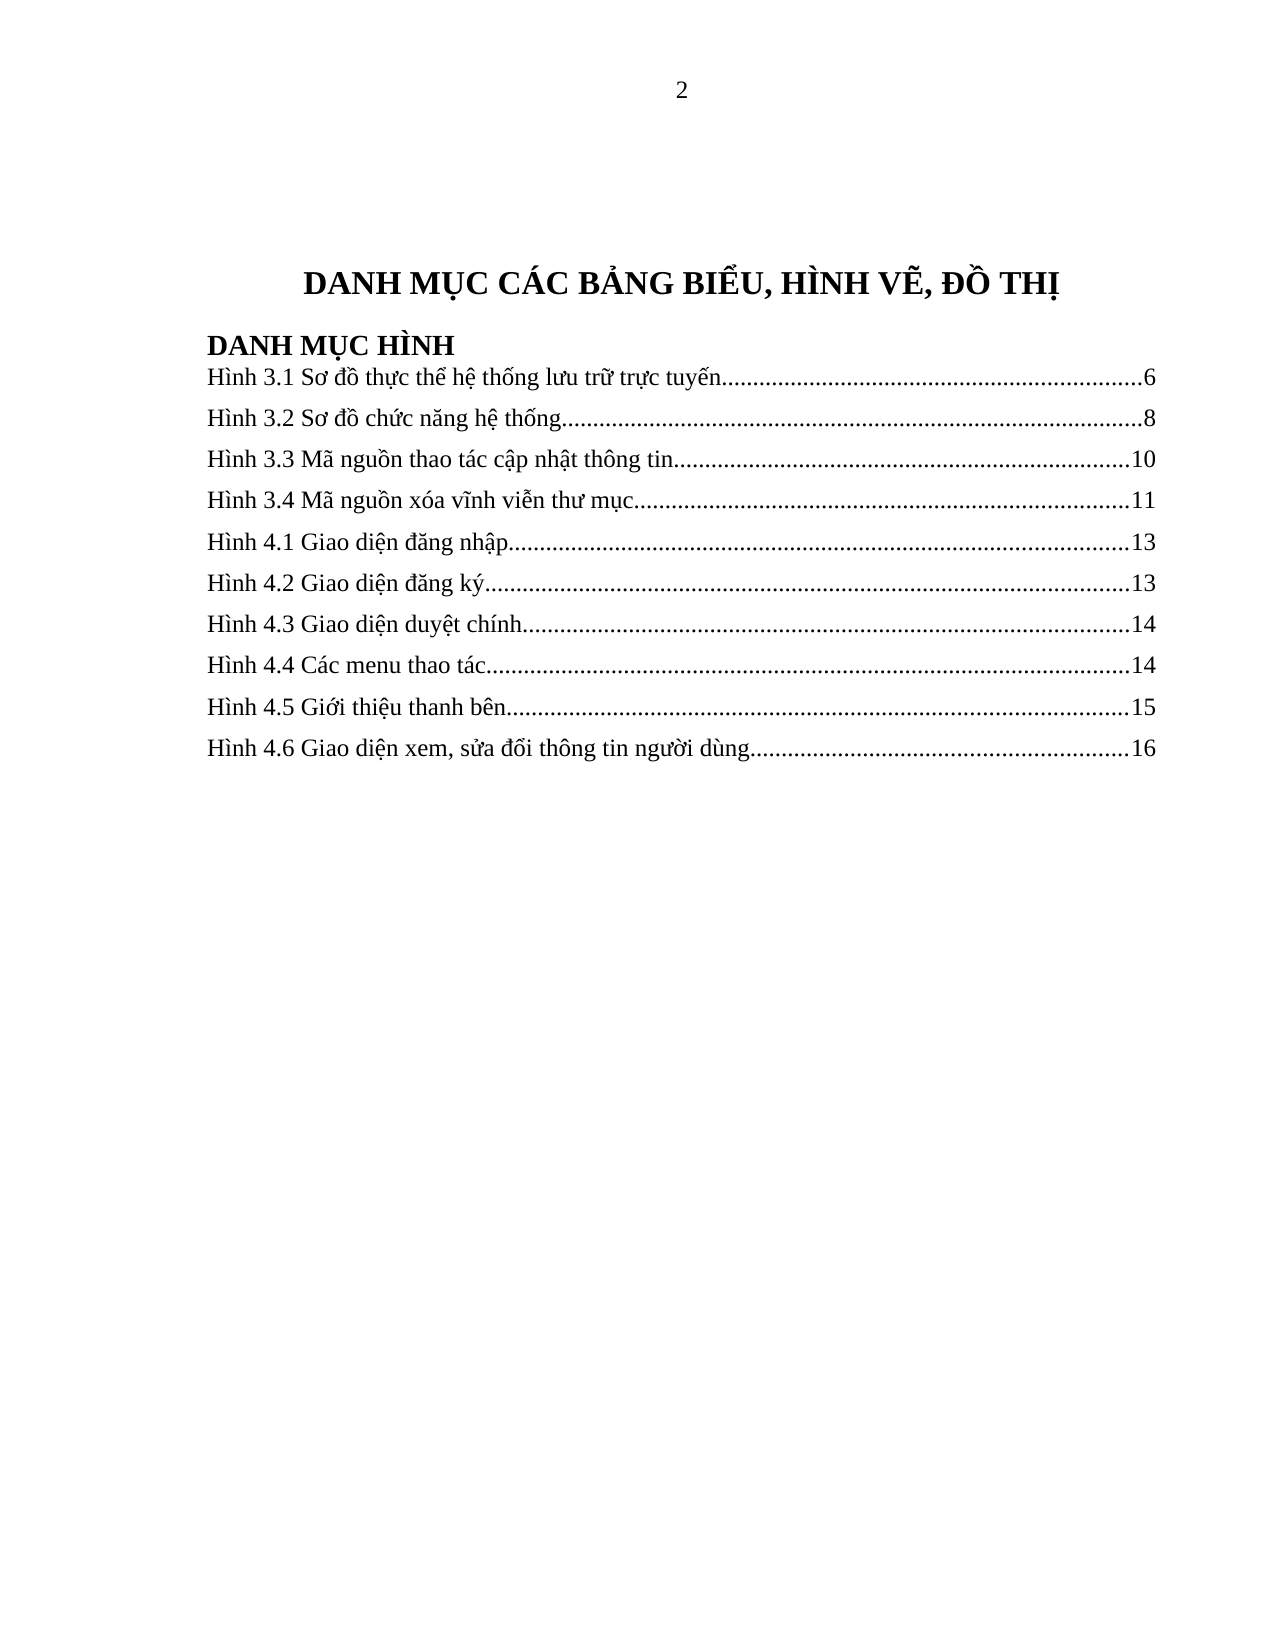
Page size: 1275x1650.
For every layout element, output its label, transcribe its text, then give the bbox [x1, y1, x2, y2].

text Hình 4.2 Giao diện đăng ký 13 [207, 568, 1157, 597]
text Hình 4.1 Giao diện đăng nhập 13 [207, 527, 1157, 556]
text Hình 3.2 Sơ đồ chức năng hệ thống 8 [207, 403, 1157, 432]
text DANH MỤC CÁC BẢNG BIỂU, HÌNH VẼ, ĐỒ THỊ [207, 263, 1157, 302]
text Hình 3.1 Sơ đồ thực thể hệ thống lưu trữ trực tuyến 6 [207, 362, 1157, 391]
text Hình 3.4 Mã nguồn xóa vĩnh viễn thư mục 11 [207, 486, 1157, 514]
text DANH MỤC HÌNH [207, 328, 1157, 362]
text Hình 4.6 Giao diện xem, sửa đổi thông tin người dùng 16 [207, 733, 1157, 762]
text Hình 4.5 Giới thiệu thanh bên 15 [207, 692, 1157, 721]
text Hình 3.3 Mã nguồn thao tác cập nhật thông tin 10 [207, 444, 1157, 473]
text Hình 4.4 Các menu thao tác 14 [207, 651, 1157, 679]
text Hình 4.3 Giao diện duyệt chính 14 [207, 609, 1157, 638]
